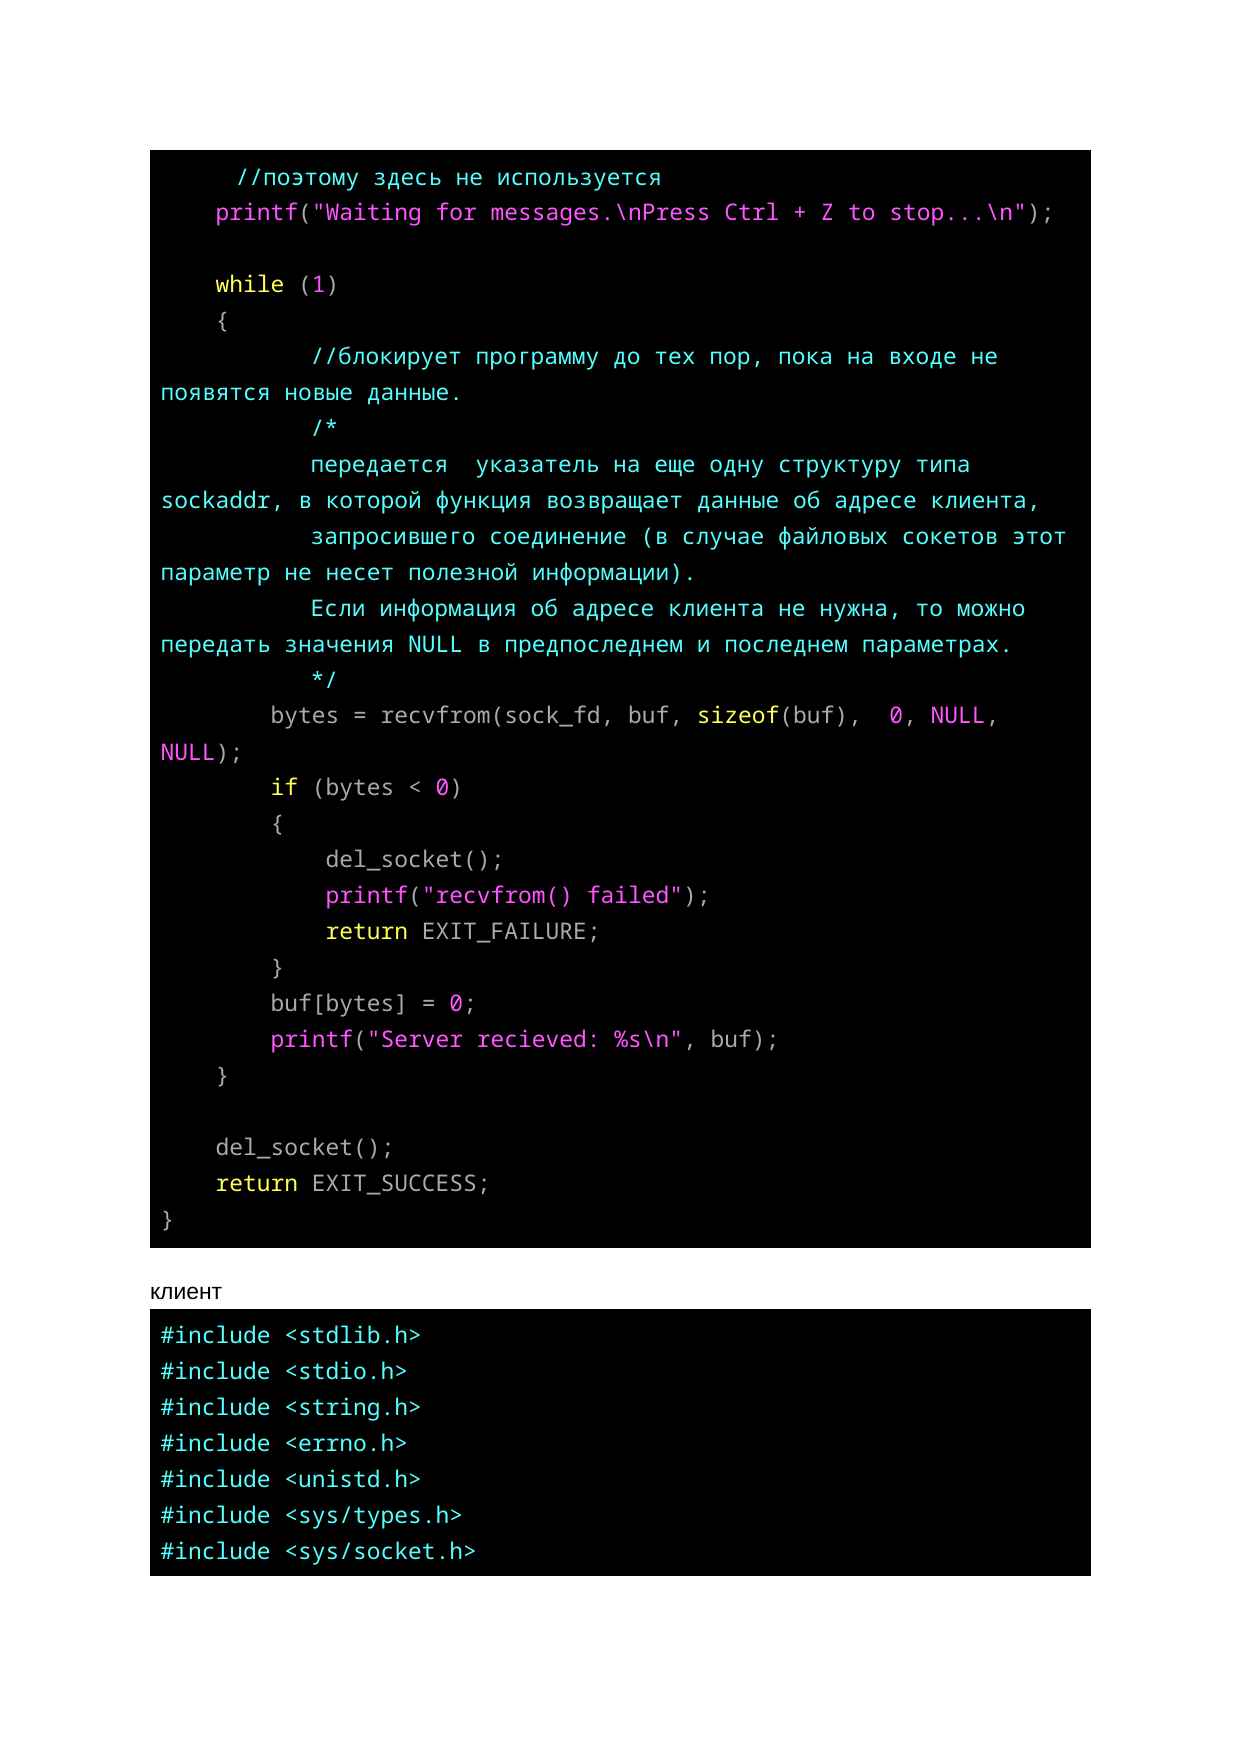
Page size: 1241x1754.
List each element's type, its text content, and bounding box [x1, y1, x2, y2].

text клиент [150, 1278, 1090, 1305]
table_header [150, 1309, 1091, 1576]
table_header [150, 150, 1091, 1248]
